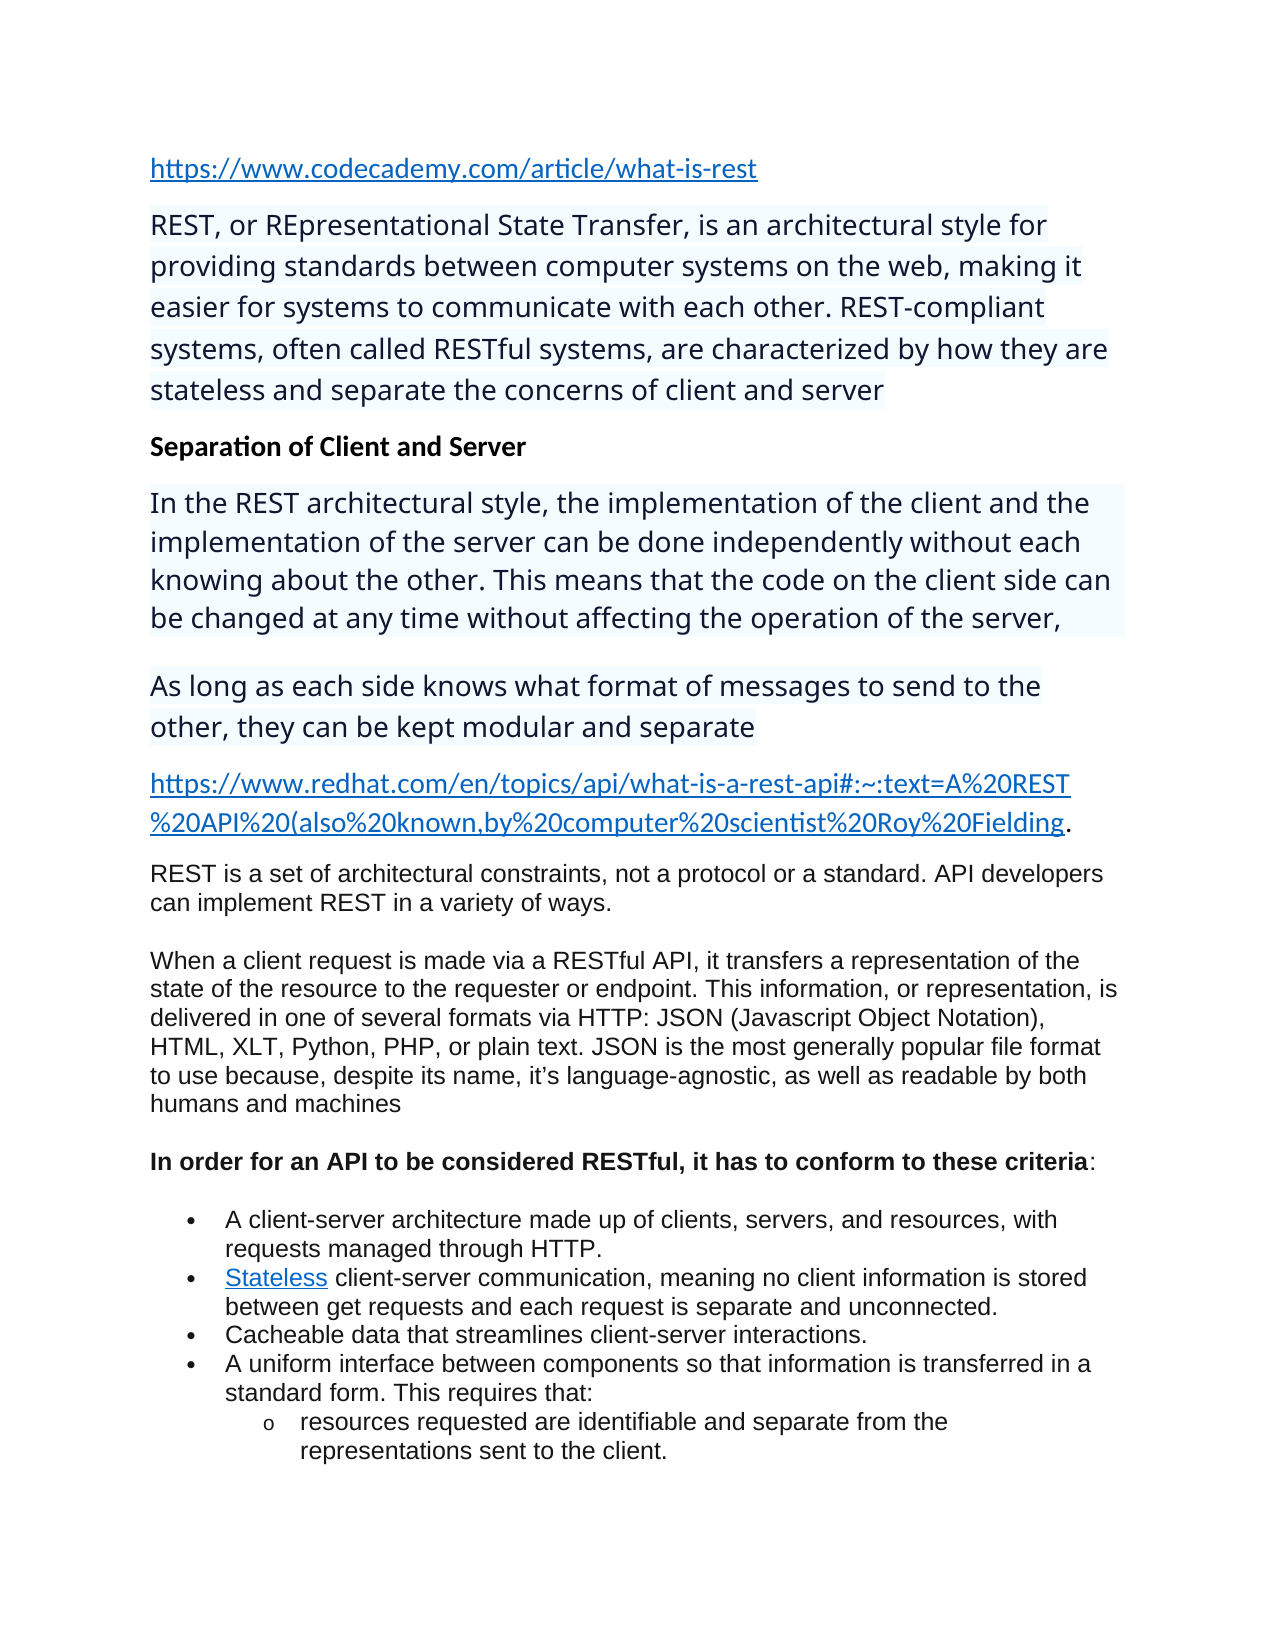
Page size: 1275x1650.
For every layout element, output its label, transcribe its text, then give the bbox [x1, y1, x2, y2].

list resources requested are identifiable and separate from the representations sent to the client. [262, 1407, 1125, 1465]
list A uniform interface between components so that information is transferred in a standard form. This requires that: [187, 1349, 1125, 1407]
text In order for an API to be considered RESTful, it has to conform to these criteria: [150, 1147, 1125, 1176]
text In the REST architectural style, the implementation of the client and the implementation of the server can be done independently without each knowing about the other. This means that the code on the client side can be changed at any time without affecting the operation of the server, [150, 484, 1125, 637]
list Stateless client-server communication, meaning no client information is stored between get requests and each request is separate and unconnected. [187, 1263, 1125, 1320]
text REST is a set of architectural constraints, not a protocol or a standard. API developers can implement REST in a variety of ways. [150, 859, 1125, 917]
list Cacheable data that streamlines client-server interactions. [187, 1320, 1125, 1349]
text https://www.codecademy.com/article/what-is-rest [150, 150, 1125, 186]
text REST, or REpresentational State Transfer, is an architectural style for providing standards between computer systems on the web, making it easier for systems to communicate with each other. REST-compliant systems, often called RESTful systems, are characterized by how they are stateless and separate the concerns of client and server [150, 205, 1125, 409]
text Separation of Client and Server [150, 428, 1125, 464]
text https://www.redhat.com/en/topics/api/what-is-a-rest-api#:~:text=A%20REST%20API%20(also%20known,by%20computer%20scientist%20Roy%20Fielding. [150, 766, 1125, 839]
list A client-server architecture made up of clients, servers, and resources, with requests managed through HTTP. [187, 1205, 1125, 1263]
text When a client request is made via a RESTful API, it transfers a representation of the state of the resource to the requester or endpoint. This information, or representation, is delivered in one of several formats via HTTP: JSON (Javascript Object Notation), HTML, XLT, Python, PHP, or plain text. JSON is the most generally popular file format to use because, despite its name, it’s language-agnostic, as well as readable by both humans and machines [150, 946, 1125, 1118]
text As long as each side knows what format of messages to send to the other, they can be kept modular and separate [150, 666, 1125, 746]
